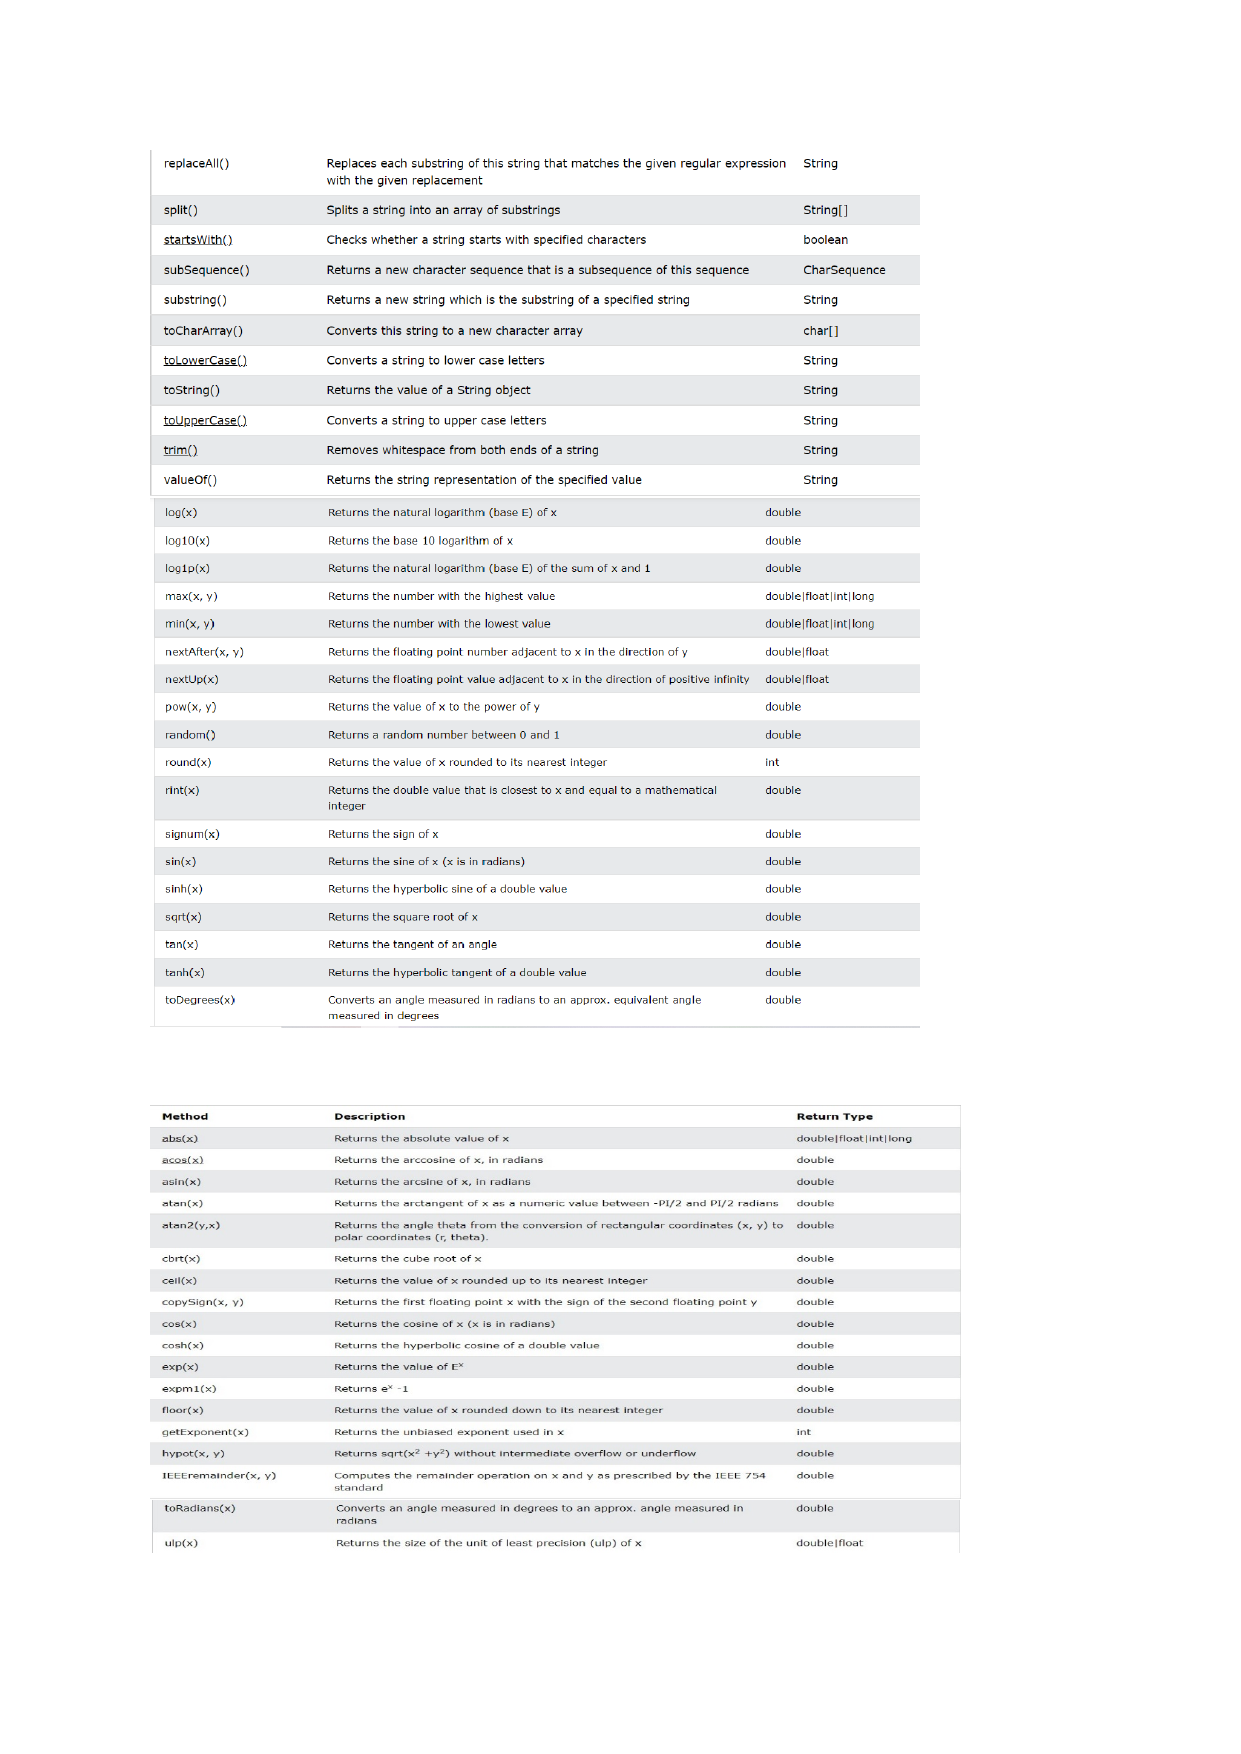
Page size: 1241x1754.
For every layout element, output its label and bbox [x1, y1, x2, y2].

picture [152, 1500, 960, 1553]
picture [150, 1105, 961, 1499]
picture [150, 150, 920, 1028]
